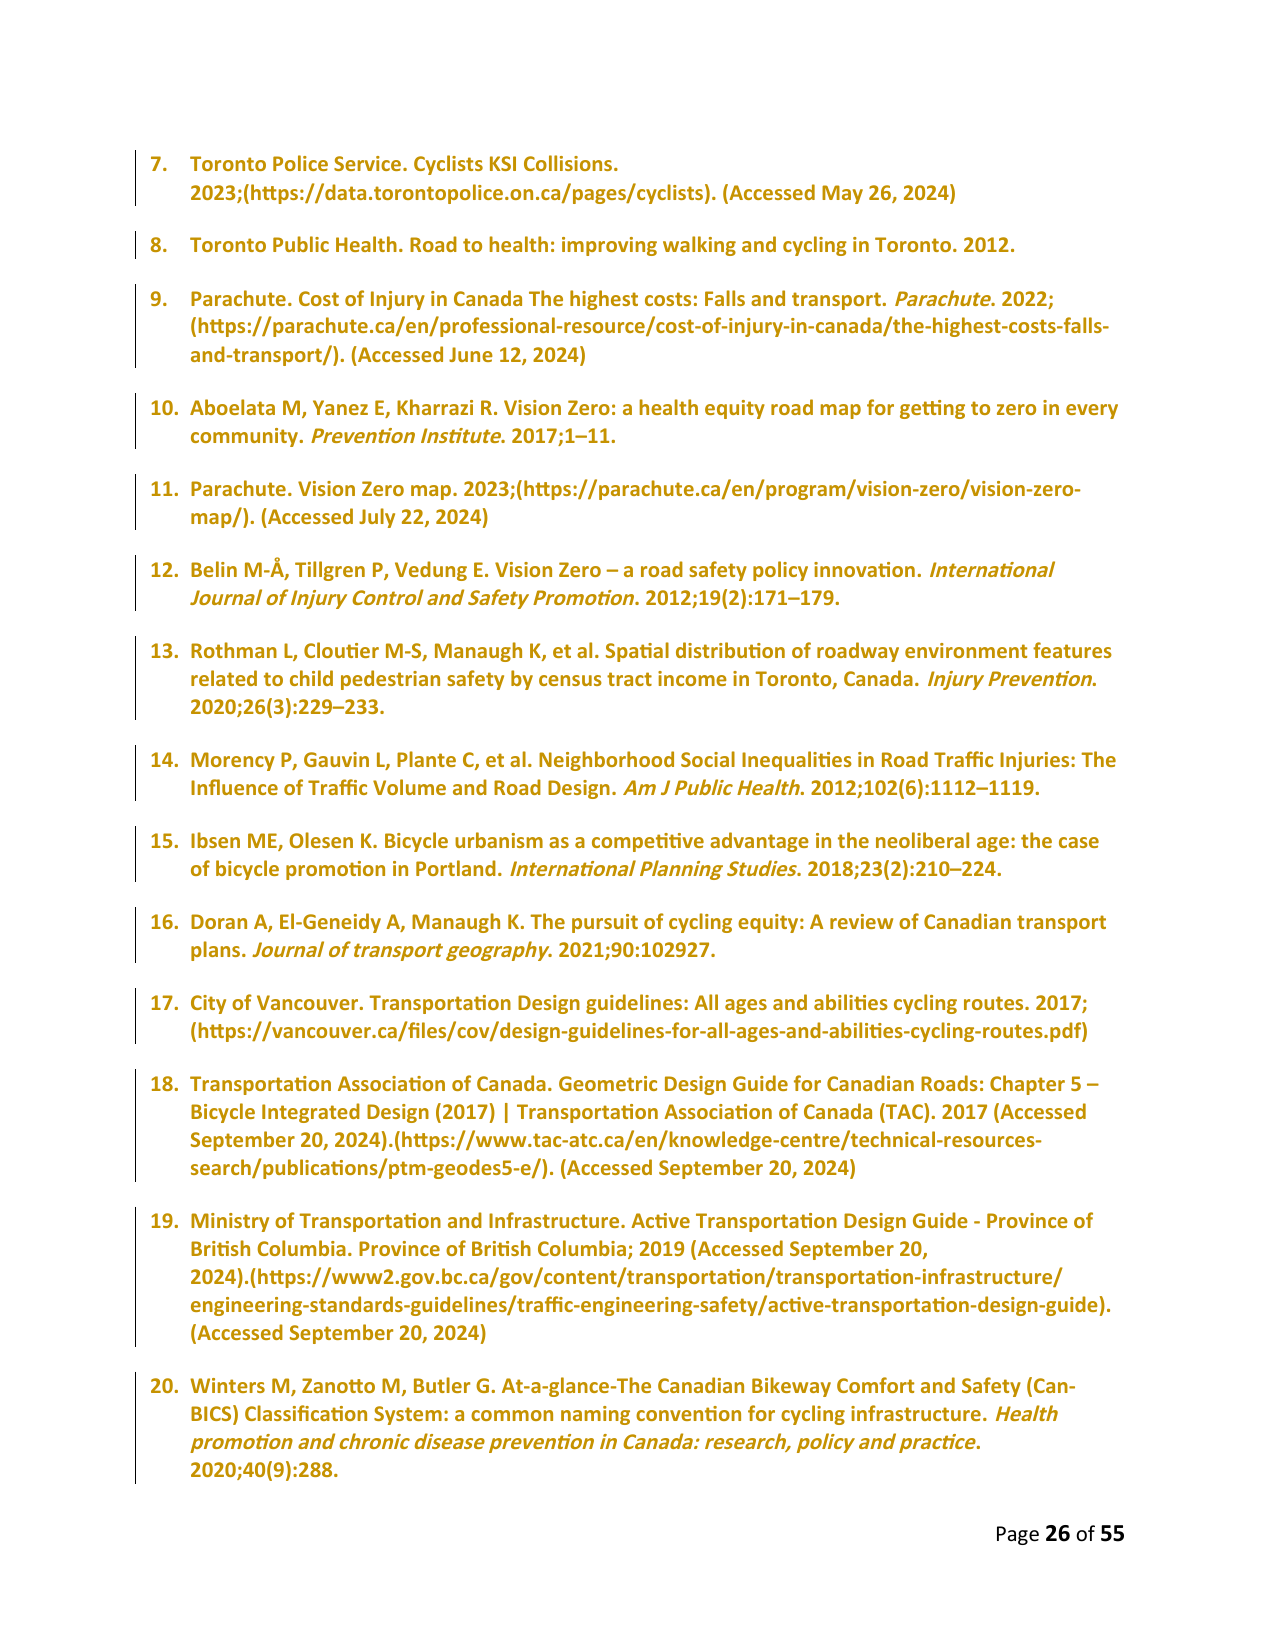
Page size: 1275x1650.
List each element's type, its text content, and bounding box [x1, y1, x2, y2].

text 16. Doran A, El-Geneidy A, Manaugh K. The pursuit of cycling equity: A review of Canadian transport plans. Journal of transport geography. 2021;90:102927. [150, 907, 1125, 963]
text 8. Toronto Public Health. Road to health: improving walking and cycling in Toronto. 2012. [150, 231, 1125, 259]
text 11. Parachute. Vision Zero map. 2023;(https://parachute.ca/en/program/vision-zero/vision-zero-map/). (Accessed July 22, 2024) [150, 474, 1125, 530]
text 10. Aboelata M, Yanez E, Kharrazi R. Vision Zero: a health equity road map for getting to zero in every community. Prevention Institute. 2017;1–11. [150, 393, 1125, 449]
text 14. Morency P, Gauvin L, Plante C, et al. Neighborhood Social Inequalities in Road Traffic Injuries: The Influence of Traffic Volume and Road Design. Am J Public Health. 2012;102(6):1112–1119. [150, 745, 1125, 801]
text 20. Winters M, Zanotto M, Butler G. At-a-glance-The Canadian Bikeway Comfort and Safety (Can-BICS) Classification System: a common naming convention for cycling infrastructure. Health promotion and chronic disease prevention in Canada: research, policy and practice. 2020;40(9):288. [150, 1372, 1125, 1484]
text 19. Ministry of Transportation and Infrastructure. Active Transportation Design Guide - Province of British Columbia. Province of British Columbia; 2019 (Accessed September 20, 2024).(https://www2.gov.bc.ca/gov/content/transportation/transportation-infrastructure/engineering-standards-guidelines/traffic-engineering-safety/active-transportation-design-guide). (Accessed September 20, 2024) [150, 1207, 1125, 1347]
text 15. Ibsen ME, Olesen K. Bicycle urbanism as a competitive advantage in the neoliberal age: the case of bicycle promotion in Portland. International Planning Studies. 2018;23(2):210–224. [150, 826, 1125, 882]
text 13. Rothman L, Cloutier M-S, Manaugh K, et al. Spatial distribution of roadway environment features related to child pedestrian safety by census tract income in Toronto, Canada. Injury Prevention. 2020;26(3):229–233. [150, 636, 1125, 720]
text 12. Belin M-Å, Tillgren P, Vedung E. Vision Zero – a road safety policy innovation. International Journal of Injury Control and Safety Promotion. 2012;19(2):171–179. [150, 555, 1125, 611]
text 9. Parachute. Cost of Injury in Canada The highest costs: Falls and transport. Parachute. 2022;(https://parachute.ca/en/professional-resource/cost-of-injury-in-canada/the-highest-costs-falls-and-transport/). (Accessed June 12, 2024) [150, 284, 1125, 368]
text 7. Toronto Police Service. Cyclists KSI Collisions. 2023;(https://data.torontopolice.on.ca/pages/cyclists). (Accessed May 26, 2024) [150, 150, 1125, 206]
text 17. City of Vancouver. Transportation Design guidelines: All ages and abilities cycling routes. 2017;(https://vancouver.ca/files/cov/design-guidelines-for-all-ages-and-abilities-cycling-routes.pdf) [150, 988, 1125, 1044]
text 18. Transportation Association of Canada. Geometric Design Guide for Canadian Roads: Chapter 5 – Bicycle Integrated Design (2017) | Transportation Association of Canada (TAC). 2017 (Accessed September 20, 2024).(https://www.tac-atc.ca/en/knowledge-centre/technical-resources-search/publications/ptm-geodes5-e/). (Accessed September 20, 2024) [150, 1069, 1125, 1182]
